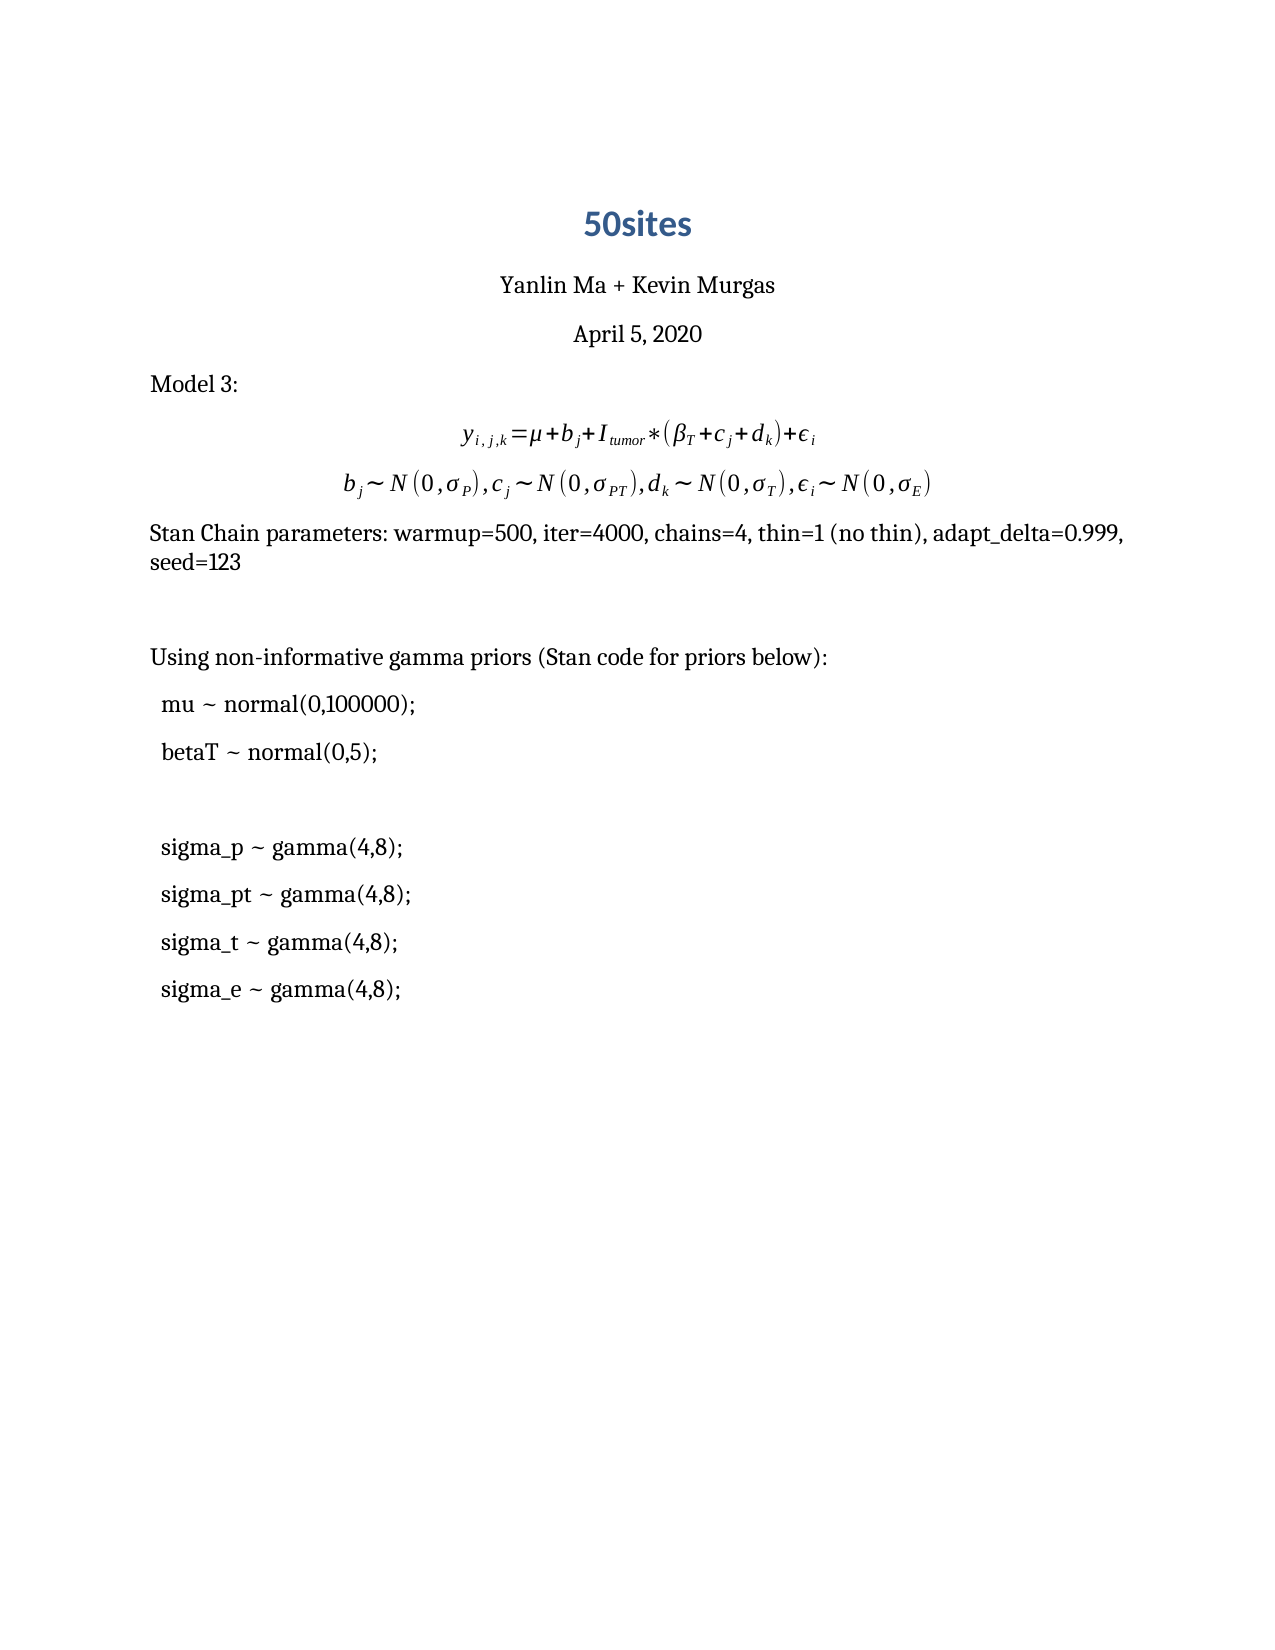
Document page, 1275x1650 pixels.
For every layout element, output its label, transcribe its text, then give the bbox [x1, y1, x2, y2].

text sigma_p ~ gamma(4,8); [150, 833, 1125, 861]
text Model 3: [150, 370, 1125, 399]
text sigma_pt ~ gamma(4,8); [150, 880, 1125, 909]
text sigma_e ~ gamma(4,8); [150, 975, 1125, 1004]
title 50sites [150, 200, 1125, 246]
text betaT ~ normal(0,5); [150, 738, 1125, 766]
text April 5, 2020 [150, 320, 1125, 349]
text sigma_t ~ gamma(4,8); [150, 928, 1125, 956]
text mu ~ normal(0,100000); [150, 690, 1125, 719]
text Stan Chain parameters: warmup=500, iter=4000, chains=4, thin=1 (no thin), adapt_delta=0.999, seed=123 [150, 519, 1125, 576]
text Yanlin Ma + Kevin Murgas [150, 271, 1125, 299]
text Using non-informative gamma priors (Stan code for priors below): [150, 643, 1125, 671]
